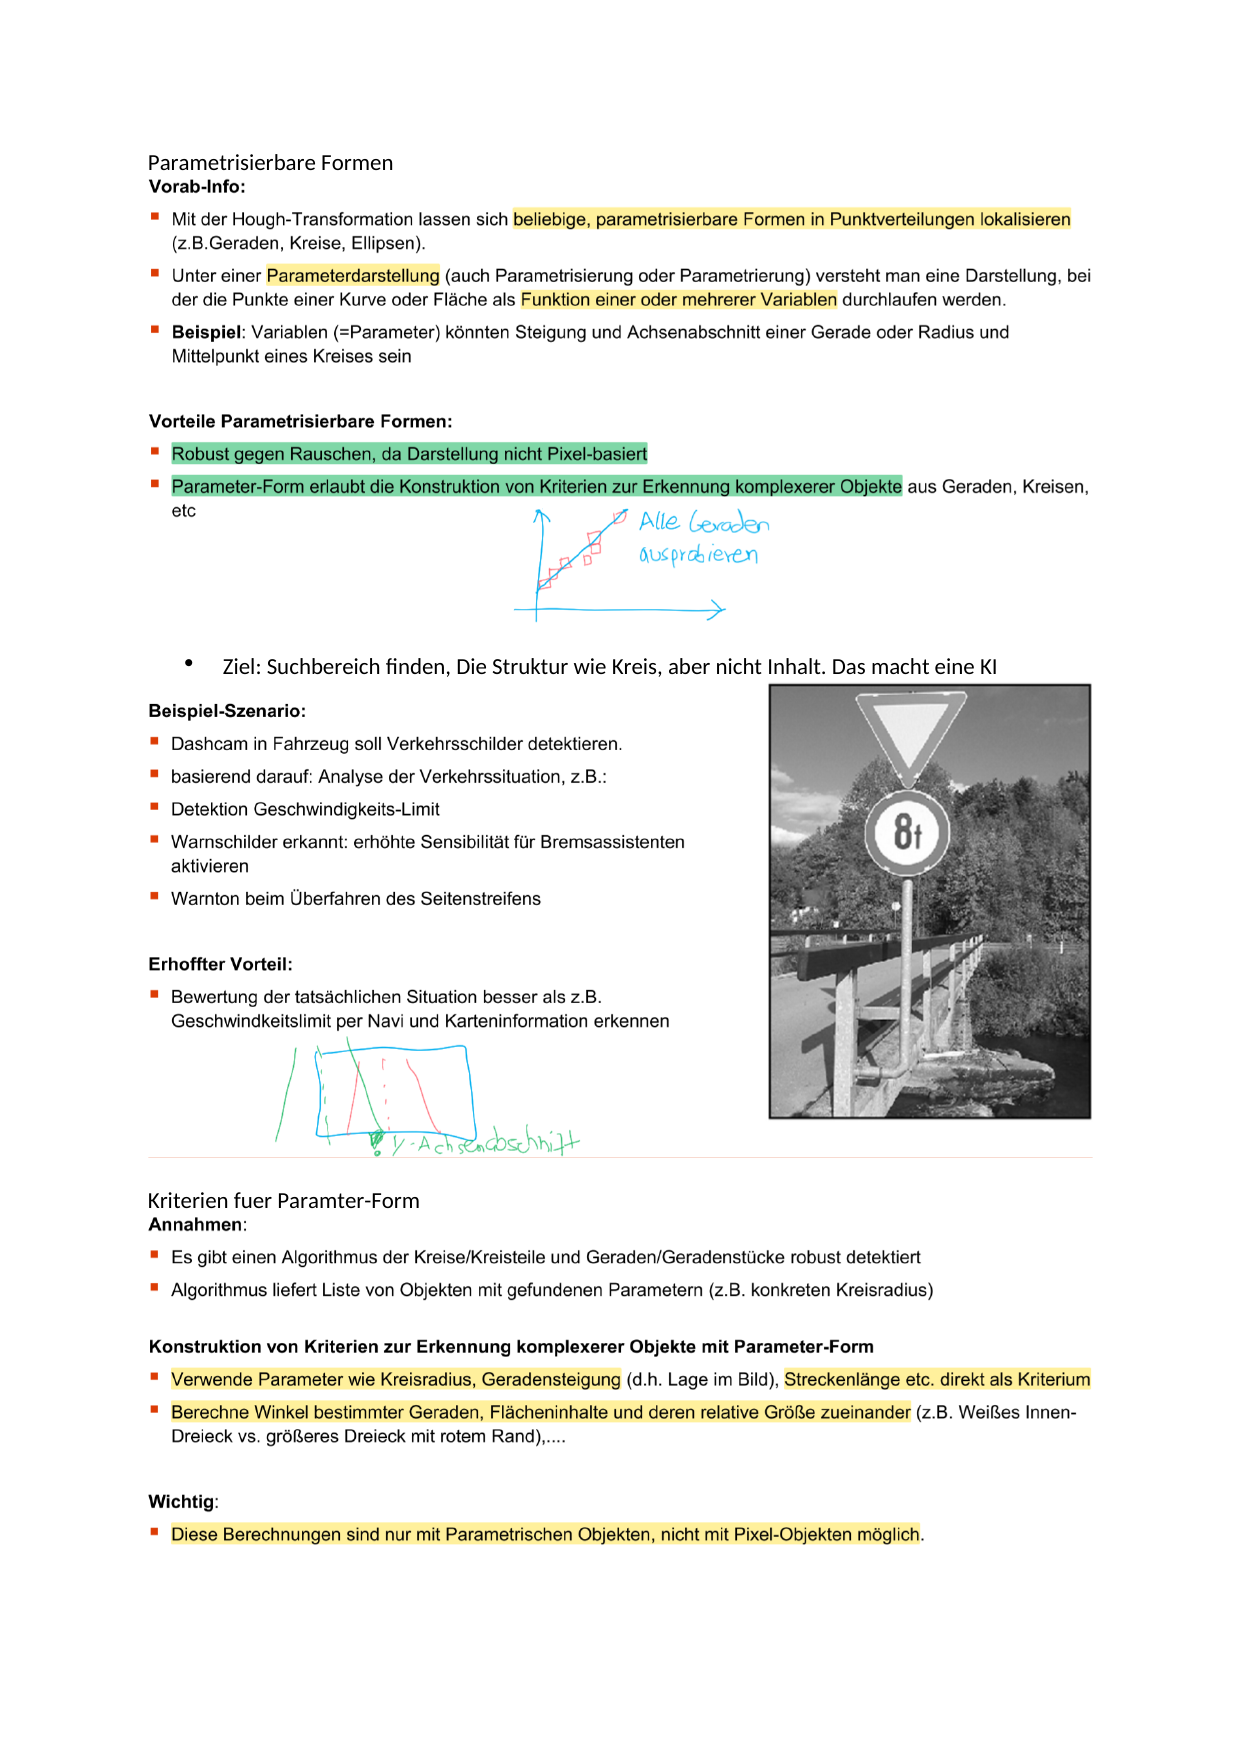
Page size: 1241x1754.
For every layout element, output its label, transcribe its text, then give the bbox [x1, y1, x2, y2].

picture [147, 680, 1093, 1158]
picture [147, 175, 1093, 624]
list Ziel: Suchbereich finden, Die Struktur wie Kreis, aber nicht Inhalt. Das macht eine KI [185, 652, 1093, 680]
text Parametrisierbare Formen [148, 148, 1093, 175]
text Kriterien fuer Paramter-Form [148, 1186, 1093, 1213]
picture [147, 1213, 1093, 1547]
